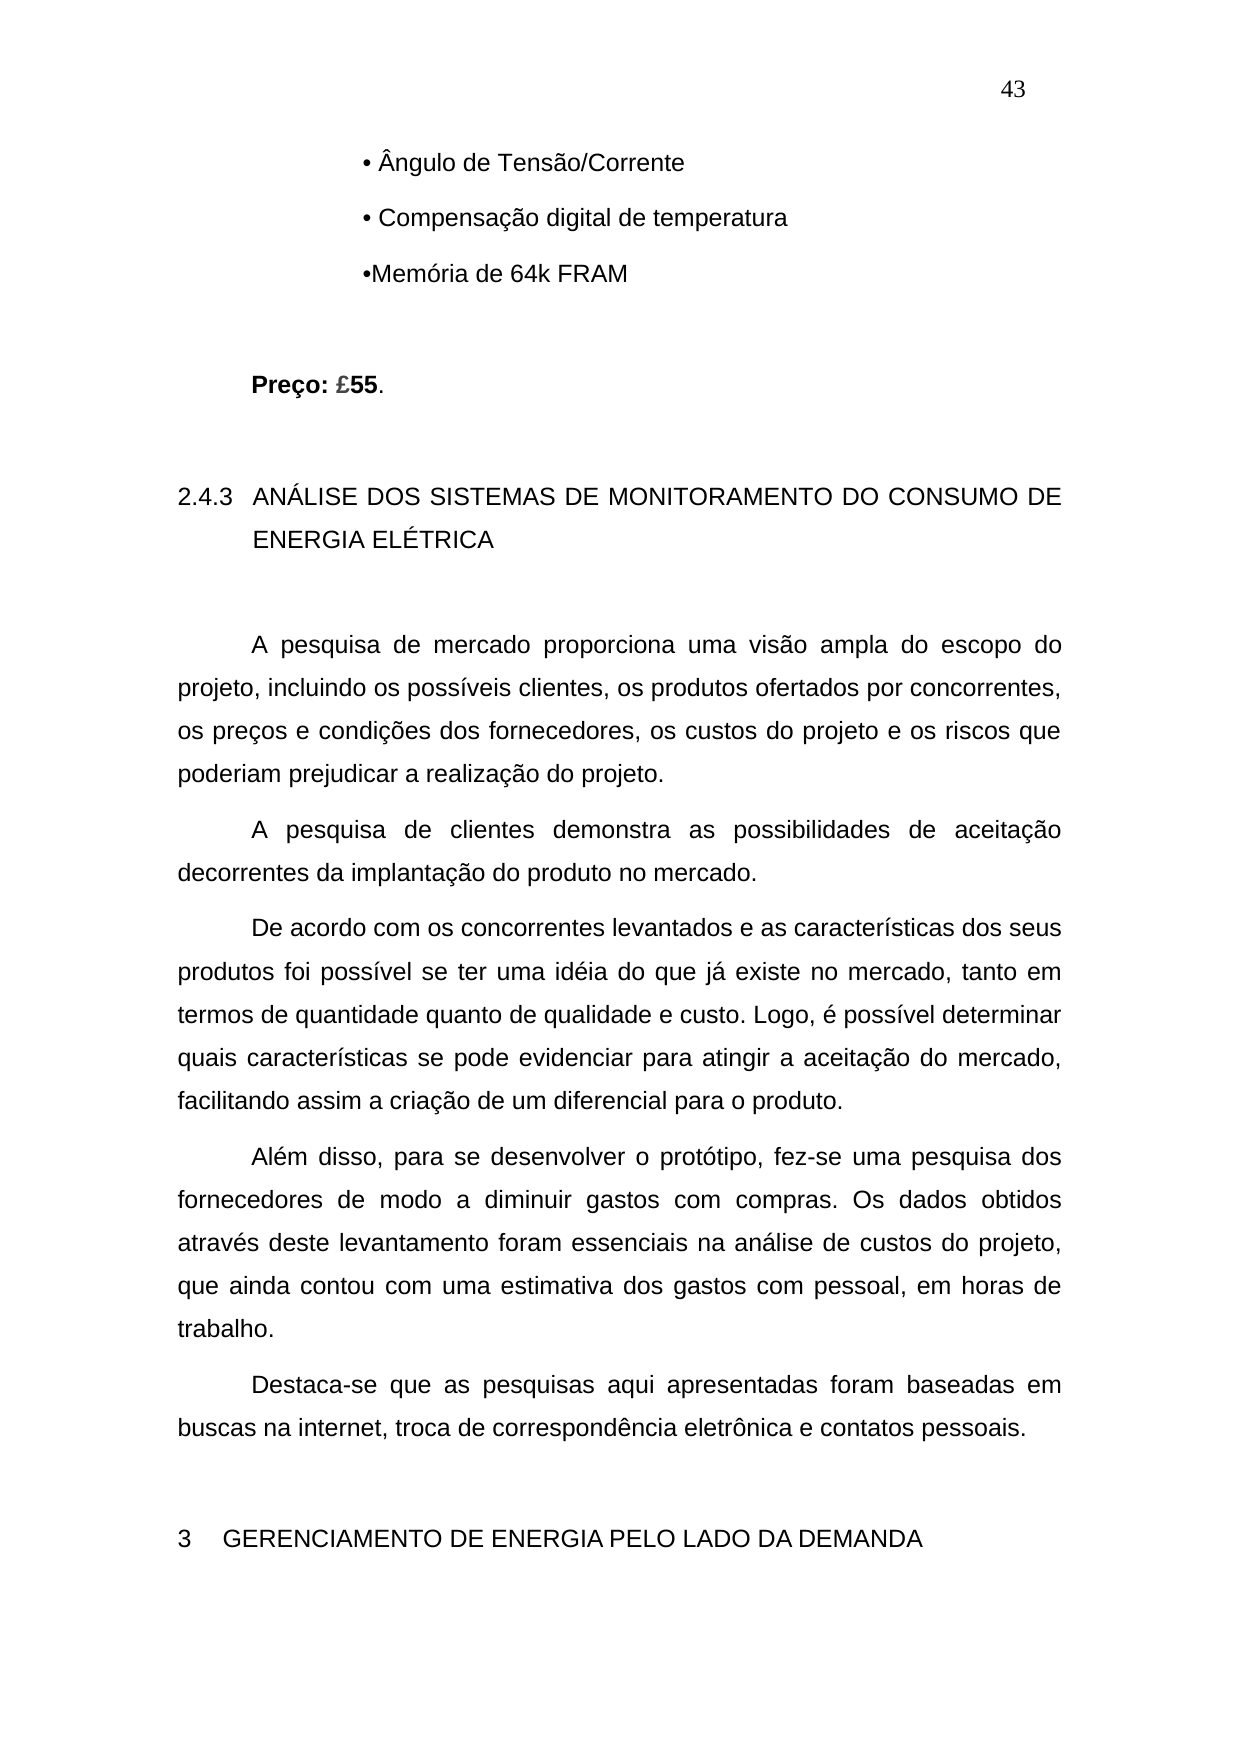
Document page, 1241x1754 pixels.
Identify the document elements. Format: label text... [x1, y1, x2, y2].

text De acordo com os concorrentes levantados e as características dos seus produtos foi possível se ter uma idéia do que já existe no mercado, tanto em termos de quantidade quanto de qualidade e custo. Logo, é possível determinar quais características se pode evidenciar para atingir a aceitação do mercado, facilitando assim a criação de um diferencial para o produto. [177, 913, 1063, 1114]
subtitle ANÁLISE DOS SISTEMAS DE MONITORAMENTO DO CONSUMO DE ENERGIA ELÉTRICA [177, 481, 1063, 553]
text A pesquisa de mercado proporciona uma visão ampla do escopo do projeto, incluindo os possíveis clientes, os produtos ofertados por concorrentes, os preços e condições dos fornecedores, os custos do projeto e os riscos que poderiam prejudicar a realização do projeto. [177, 629, 1063, 788]
text •Memória de 64k FRAM [288, 259, 1063, 288]
subtitle GERENCIAMENTO DE ENERGIA PELO LADO DA DEMANDA [177, 1524, 1063, 1553]
text Preço: £55. [177, 370, 1063, 399]
text • Compensação digital de temperatura [288, 203, 1063, 232]
text • Ângulo de Tensão/Corrente [288, 148, 1063, 176]
text Além disso, para se desenvolver o protótipo, fez-se uma pesquisa dos fornecedores de modo a diminuir gastos com compras. Os dados obtidos através deste levantamento foram essenciais na análise de custos do projeto, que ainda contou com uma estimativa dos gastos com pessoal, em horas de trabalho. [177, 1141, 1063, 1343]
text Destaca-se que as pesquisas aqui apresentadas foram baseadas em buscas na internet, troca de correspondência eletrônica e contatos pessoais. [177, 1369, 1063, 1441]
text A pesquisa de clientes demonstra as possibilidades de aceitação decorrentes da implantação do produto no mercado. [177, 814, 1063, 886]
